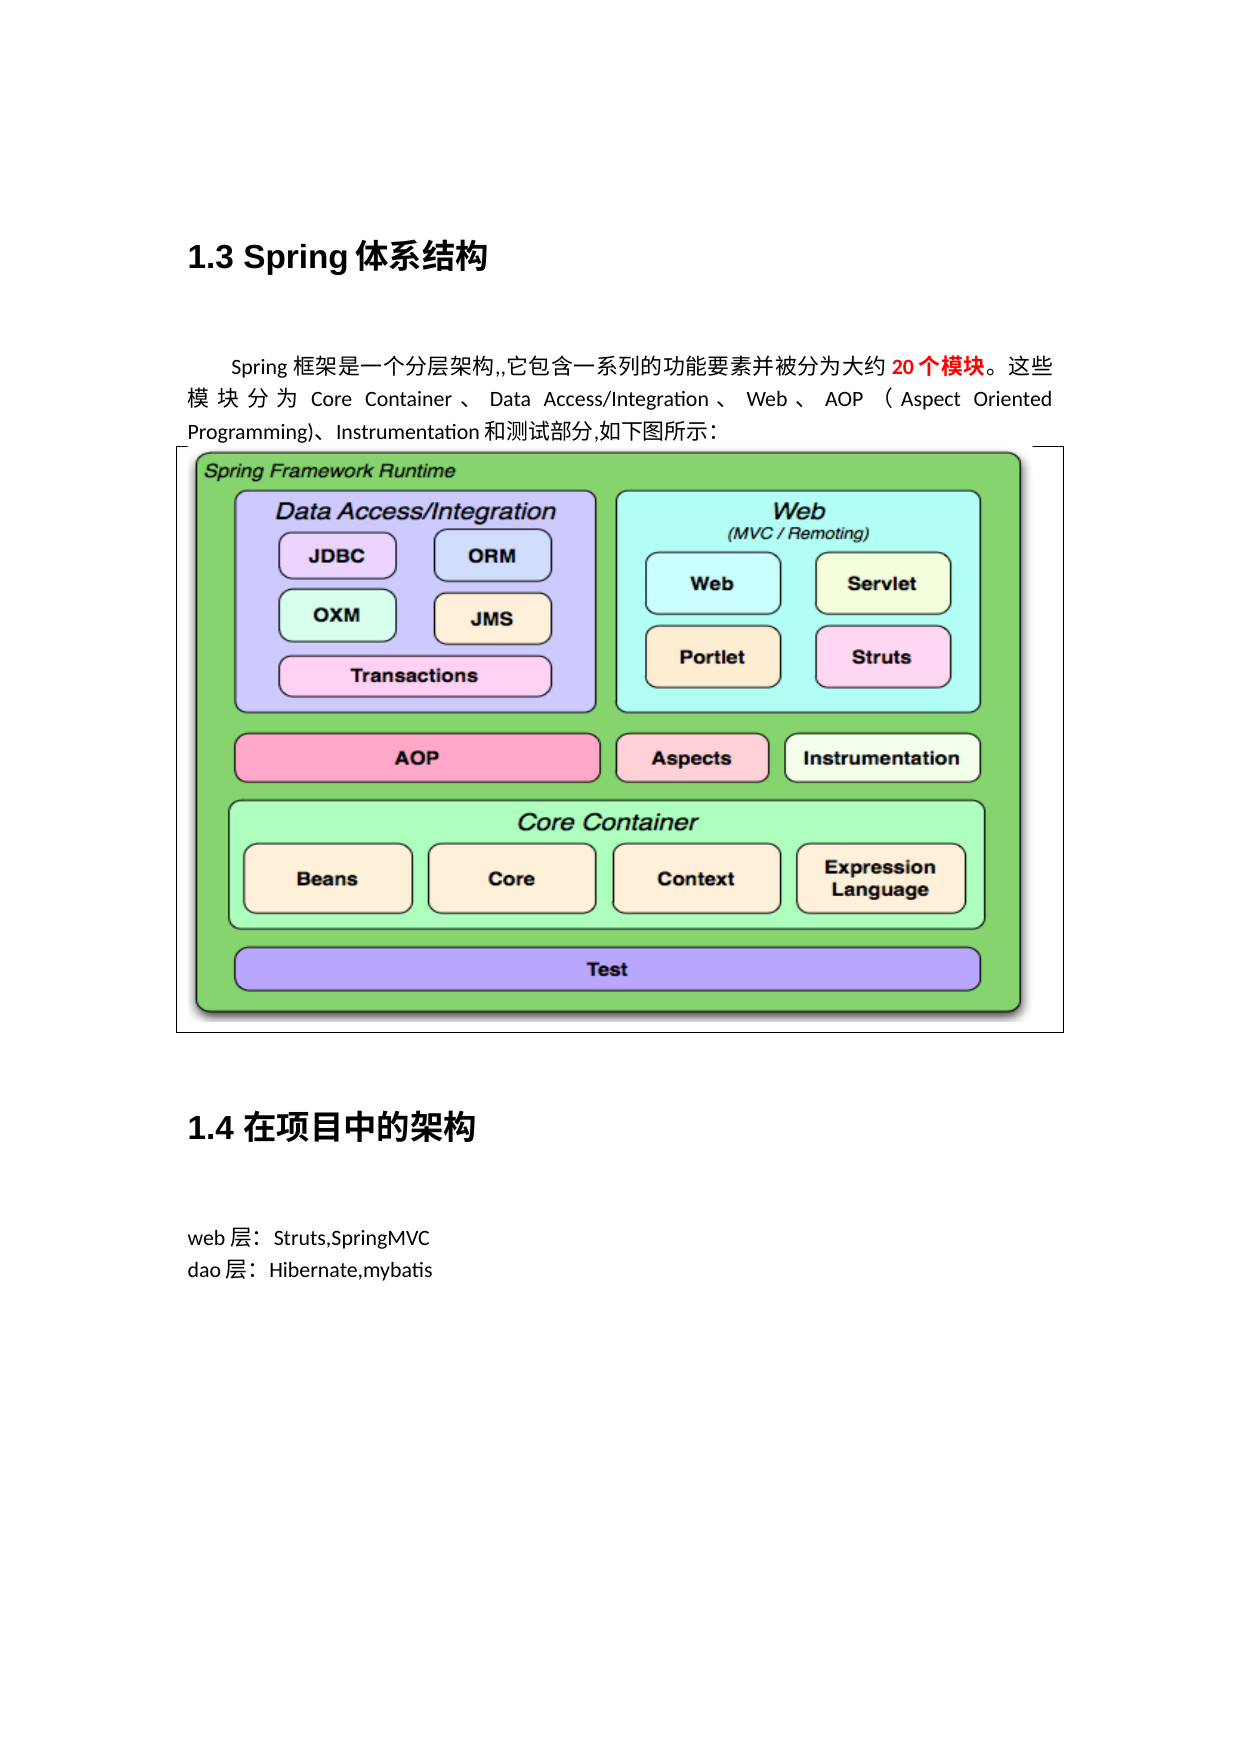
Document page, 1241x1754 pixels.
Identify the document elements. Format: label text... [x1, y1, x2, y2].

subtitle 1.3 Spring体系结构 [187, 222, 1053, 287]
text Spring 框架是一个分层架构,,它包含一系列的功能要素并被分为大约20个模块。这些模块分为Core Container、Data Access/Integration、Web、AOP（Aspect Oriented Programming)、Instrumentation和测试部分,如下图所示： [187, 348, 1053, 446]
picture [187, 446, 1033, 1022]
table_header [177, 447, 1063, 1032]
text dao层：Hibernate,mybatis [187, 1252, 1053, 1284]
subtitle 1.4 在项目中的架构 [187, 1092, 1053, 1157]
text web层：Struts,SpringMVC [187, 1219, 1053, 1252]
